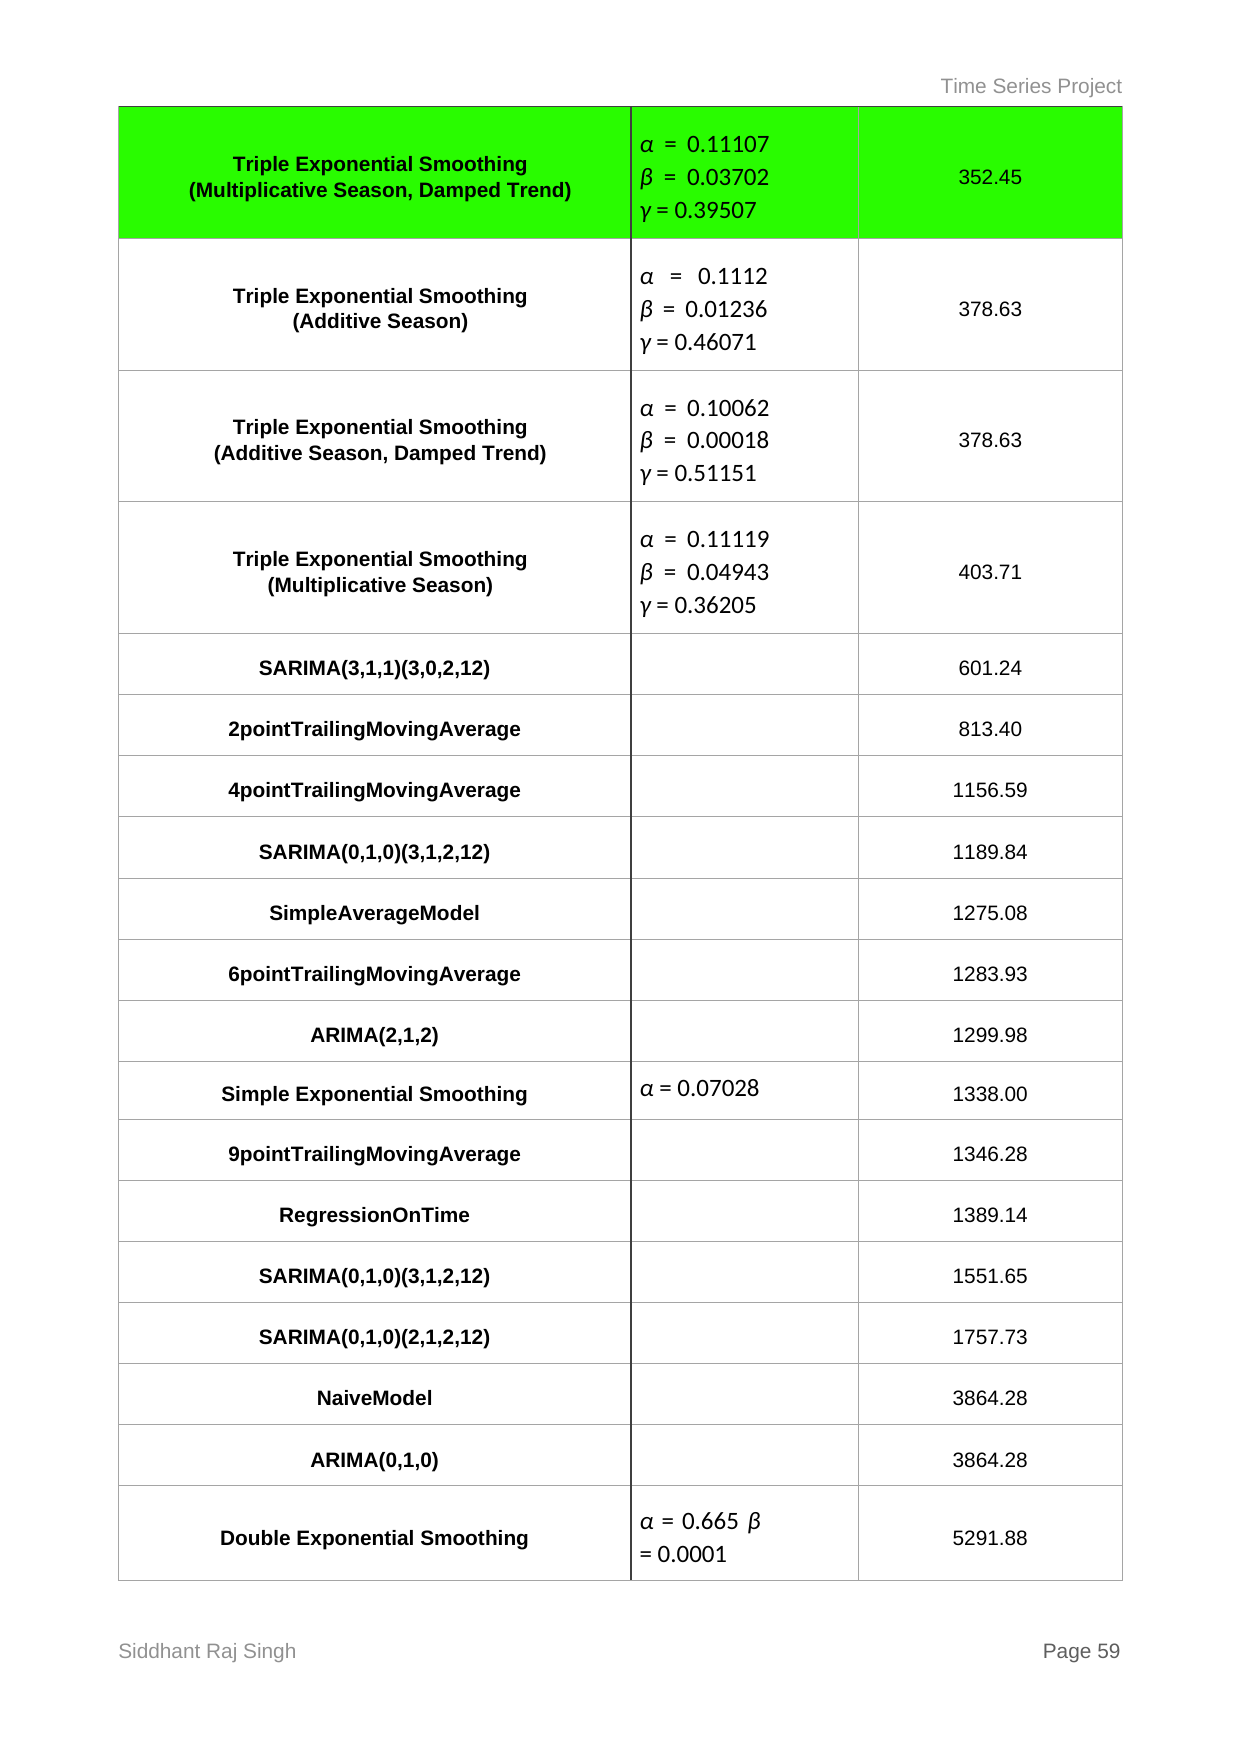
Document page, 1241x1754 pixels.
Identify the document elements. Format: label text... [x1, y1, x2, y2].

table_cell 378.63 [859, 239, 1122, 369]
table_cell [632, 940, 858, 1000]
table_cell SARIMA(0,1,0)(3,1,2,12) [119, 1242, 630, 1302]
table_cell α = 0.11107 β = 0.03702 γ = 0.39507 [632, 107, 858, 238]
table_cell ARIMA(0,1,0) [119, 1425, 630, 1485]
table_cell Simple Exponential Smoothing [119, 1062, 630, 1118]
table_cell 4pointTrailingMovingAverage [119, 756, 630, 816]
table_cell 1156.59 [859, 756, 1122, 816]
table_cell 3864.28 [859, 1425, 1122, 1485]
table_cell [632, 756, 858, 816]
table_cell [632, 879, 858, 938]
table_cell 6pointTrailingMovingAverage [119, 940, 630, 1000]
table_cell [632, 1242, 858, 1302]
table_cell SimpleAverageModel [119, 879, 630, 938]
table_cell 1189.84 [859, 817, 1122, 877]
table_cell 9pointTrailingMovingAverage [119, 1120, 630, 1179]
table_cell 1389.14 [859, 1181, 1122, 1241]
table_cell [632, 634, 858, 694]
table_cell α = 0.10062 β = 0.00018 γ = 0.51151 [632, 371, 858, 501]
table_cell α = 0.07028 [632, 1062, 858, 1118]
table_cell [632, 817, 858, 877]
table_cell SARIMA(3,1,1)(3,0,2,12) [119, 634, 630, 694]
table_cell [632, 1001, 858, 1061]
table_cell [632, 1303, 858, 1363]
table_cell α = 0.665 β = 0.0001 [632, 1486, 858, 1580]
table_cell Triple Exponential Smoothing (Multiplicative Season) [119, 502, 630, 633]
table_cell 1346.28 [859, 1120, 1122, 1179]
table_cell SARIMA(0,1,0)(2,1,2,12) [119, 1303, 630, 1363]
table_cell ARIMA(2,1,2) [119, 1001, 630, 1061]
table_cell [632, 695, 858, 755]
table_cell 1757.73 [859, 1303, 1122, 1363]
table_cell 2pointTrailingMovingAverage [119, 695, 630, 755]
table_cell 1551.65 [859, 1242, 1122, 1302]
table_cell [632, 1181, 858, 1241]
table_cell α = 0.11119 β = 0.04943 γ = 0.36205 [632, 502, 858, 633]
table_cell Triple Exponential Smoothing (Additive Season, Damped Trend) [119, 371, 630, 501]
table_cell 601.24 [859, 634, 1122, 694]
table_cell 1338.00 [859, 1062, 1122, 1118]
table_cell 3864.28 [859, 1364, 1122, 1424]
table_cell NaiveModel [119, 1364, 630, 1424]
table_cell RegressionOnTime [119, 1181, 630, 1241]
table_cell 352.45 [859, 107, 1122, 238]
table_cell Triple Exponential Smoothing (Additive Season) [119, 239, 630, 369]
table_cell Triple Exponential Smoothing (Multiplicative Season, Damped Trend) [119, 107, 630, 238]
table_cell 403.71 [859, 502, 1122, 633]
table_cell [632, 1425, 858, 1485]
table_cell [632, 1120, 858, 1179]
table_cell α = 0.1112 β = 0.01236 γ = 0.46071 [632, 239, 858, 369]
table_cell [632, 1364, 858, 1424]
table_cell 5291.88 [859, 1486, 1122, 1580]
table_cell SARIMA(0,1,0)(3,1,2,12) [119, 817, 630, 877]
table_cell 378.63 [859, 371, 1122, 501]
table_cell 1275.08 [859, 879, 1122, 938]
table_cell 1299.98 [859, 1001, 1122, 1061]
table_cell 1283.93 [859, 940, 1122, 1000]
table_cell Double Exponential Smoothing [119, 1486, 630, 1580]
table_cell 813.40 [859, 695, 1122, 755]
